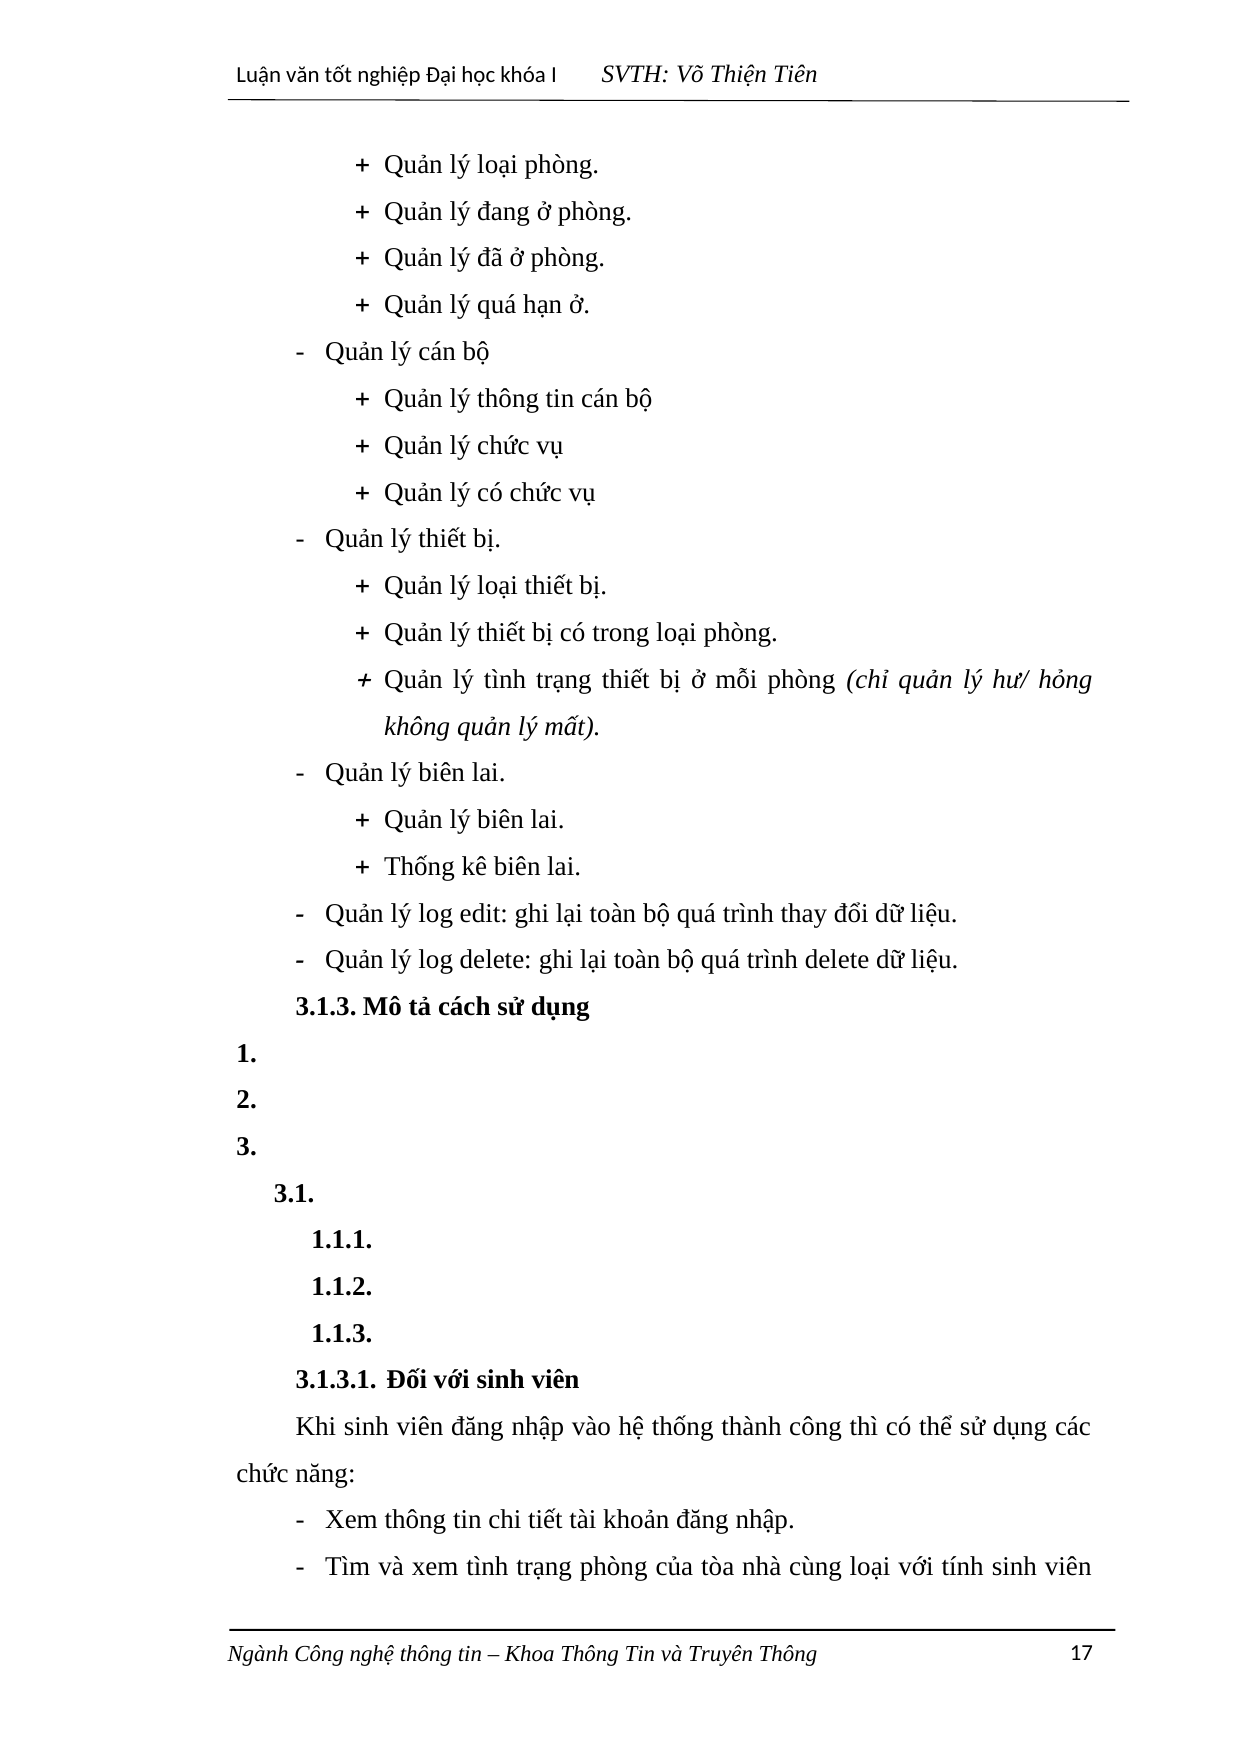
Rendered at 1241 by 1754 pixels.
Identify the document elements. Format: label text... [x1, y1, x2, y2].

text Quản lý thiết bị. [236, 522, 1093, 554]
text Khi sinh viên đăng nhập vào hệ thống thành công thì có thể sử dụng các chức năng: [236, 1410, 1093, 1488]
list Quản lý đã ở phòng. [354, 241, 1093, 273]
text Xem thông tin chi tiết tài khoản đăng nhập. [236, 1503, 1093, 1534]
list Quản lý loại phòng. [354, 148, 1093, 179]
list Quản lý chức vụ [354, 429, 1093, 460]
list Quản lý có chức vụ [354, 476, 1093, 507]
list Quản lý loại thiết bị. [354, 569, 1093, 600]
list Quản lý thông tin cán bộ [354, 382, 1093, 413]
text Quản lý cán bộ [236, 335, 1093, 366]
text Mô tả cách sử dụng [295, 990, 1093, 1021]
text Quản lý biên lai. [236, 756, 1093, 787]
list Quản lý quá hạn ở. [354, 288, 1093, 319]
list Quản lý tình trạng thiết bị ở mỗi phòng (chỉ quản lý hư/ hỏng không quản lý mất). [354, 663, 1093, 741]
list Quản lý thiết bị có trong loại phòng. [354, 616, 1093, 647]
list Thống kê biên lai. [354, 850, 1093, 881]
list Quản lý biên lai. [354, 803, 1093, 834]
text Đối với sinh viên [295, 1363, 1093, 1394]
text Quản lý log delete: ghi lại toàn bộ quá trình delete dữ liệu. [236, 943, 1093, 974]
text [236, 1550, 1093, 1581]
text Quản lý log edit: ghi lại toàn bộ quá trình thay đổi dữ liệu. [236, 897, 1093, 928]
list Quản lý đang ở phòng. [354, 194, 1093, 226]
